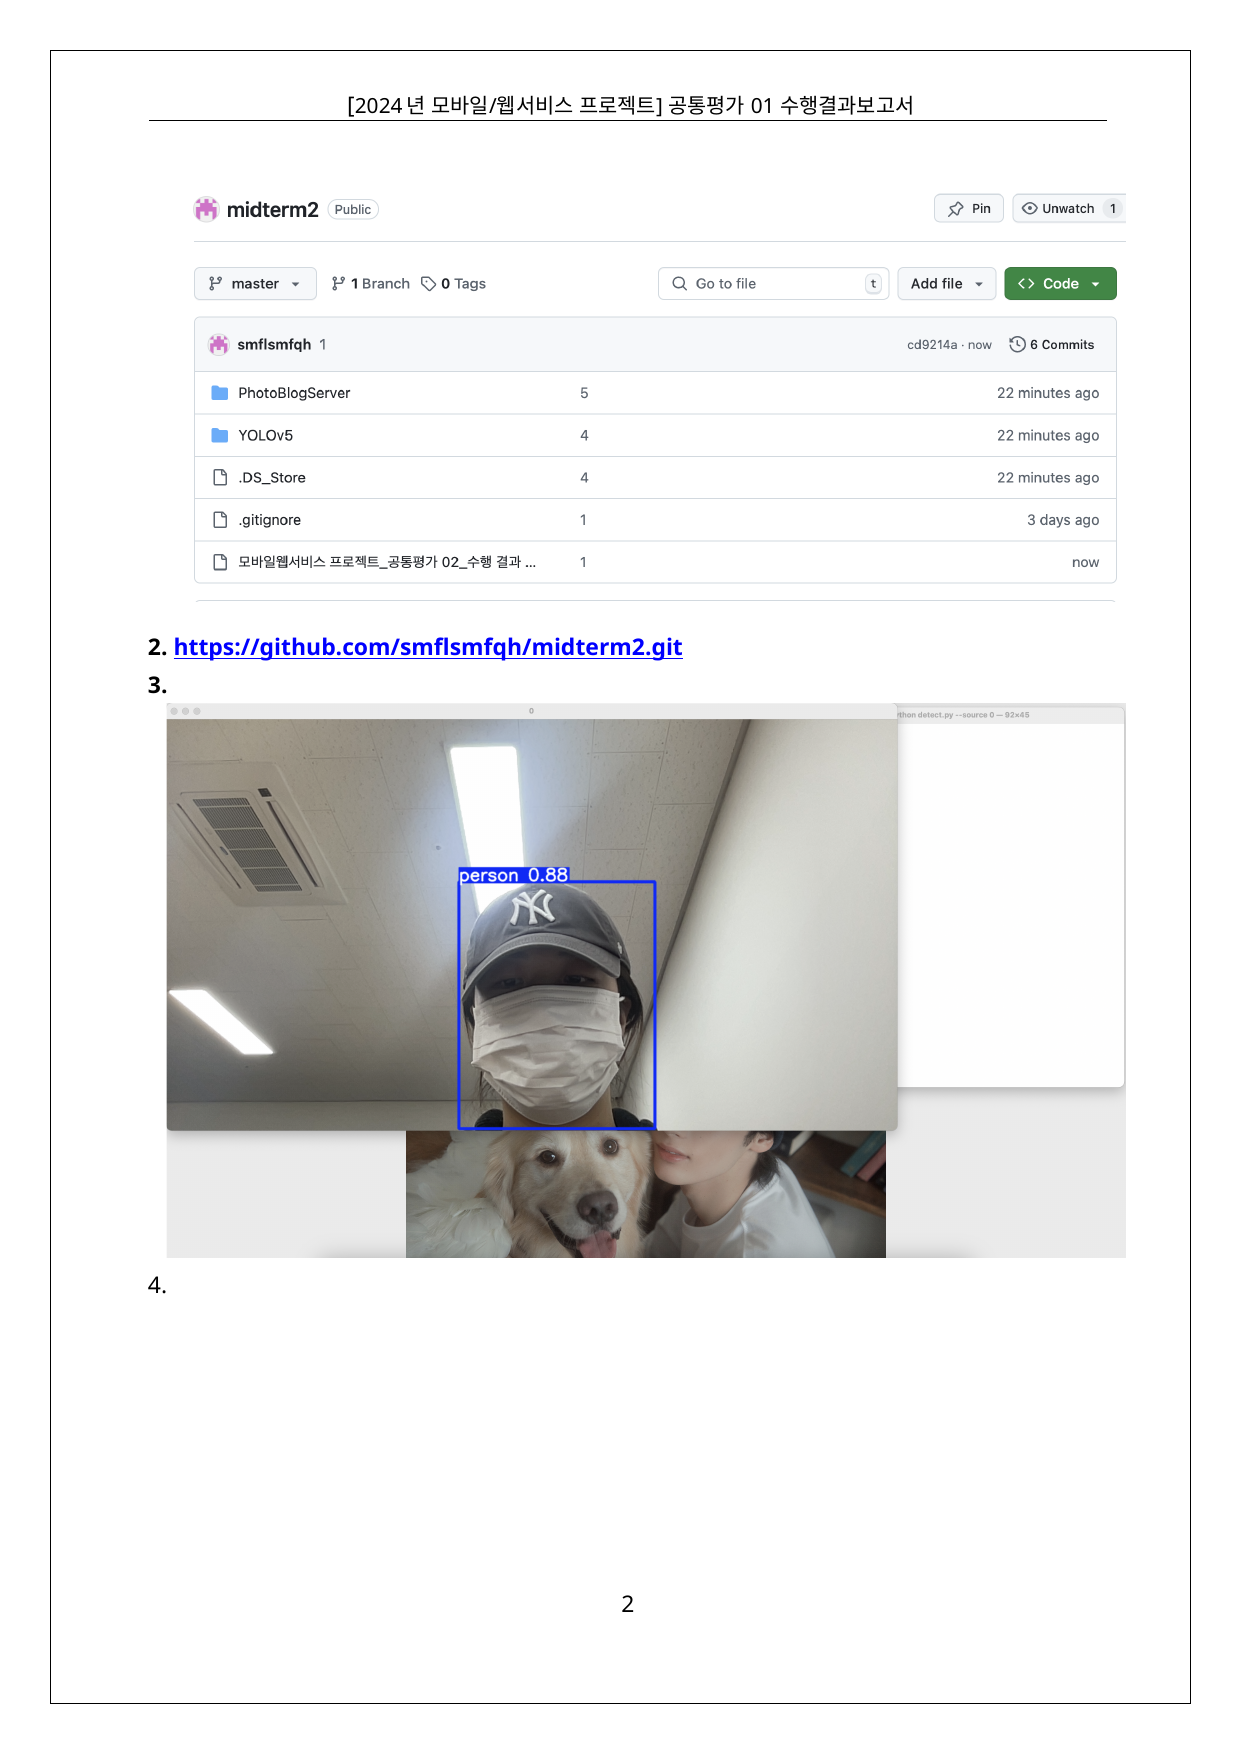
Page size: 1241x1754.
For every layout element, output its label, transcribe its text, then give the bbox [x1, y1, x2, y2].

text 2. https://github.com/smflsmfqh/midterm2.git [148, 628, 1107, 666]
text 4. [148, 1266, 1107, 1303]
text 3. [148, 666, 1107, 1266]
